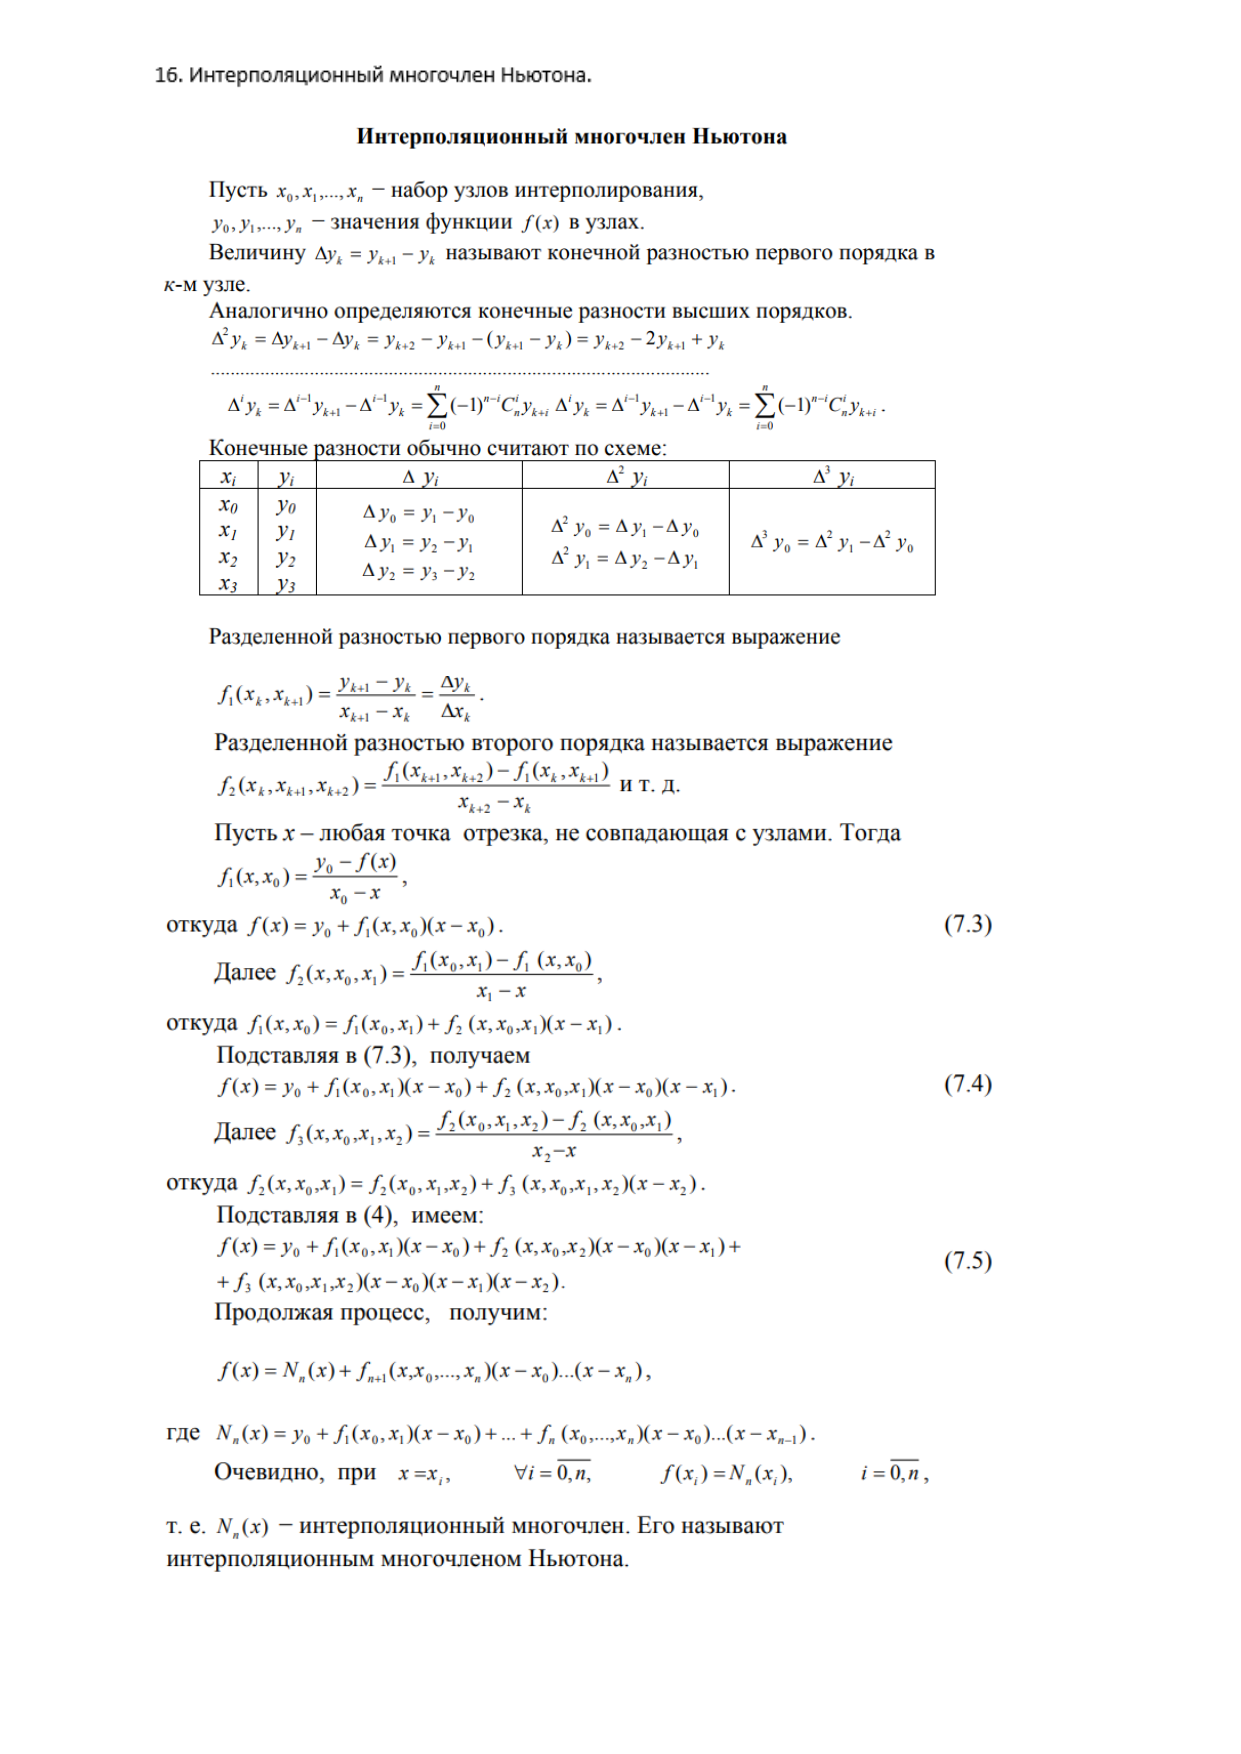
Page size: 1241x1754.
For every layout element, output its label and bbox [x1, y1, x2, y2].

picture [150, 123, 944, 658]
picture [150, 676, 1019, 1573]
picture [150, 59, 604, 105]
